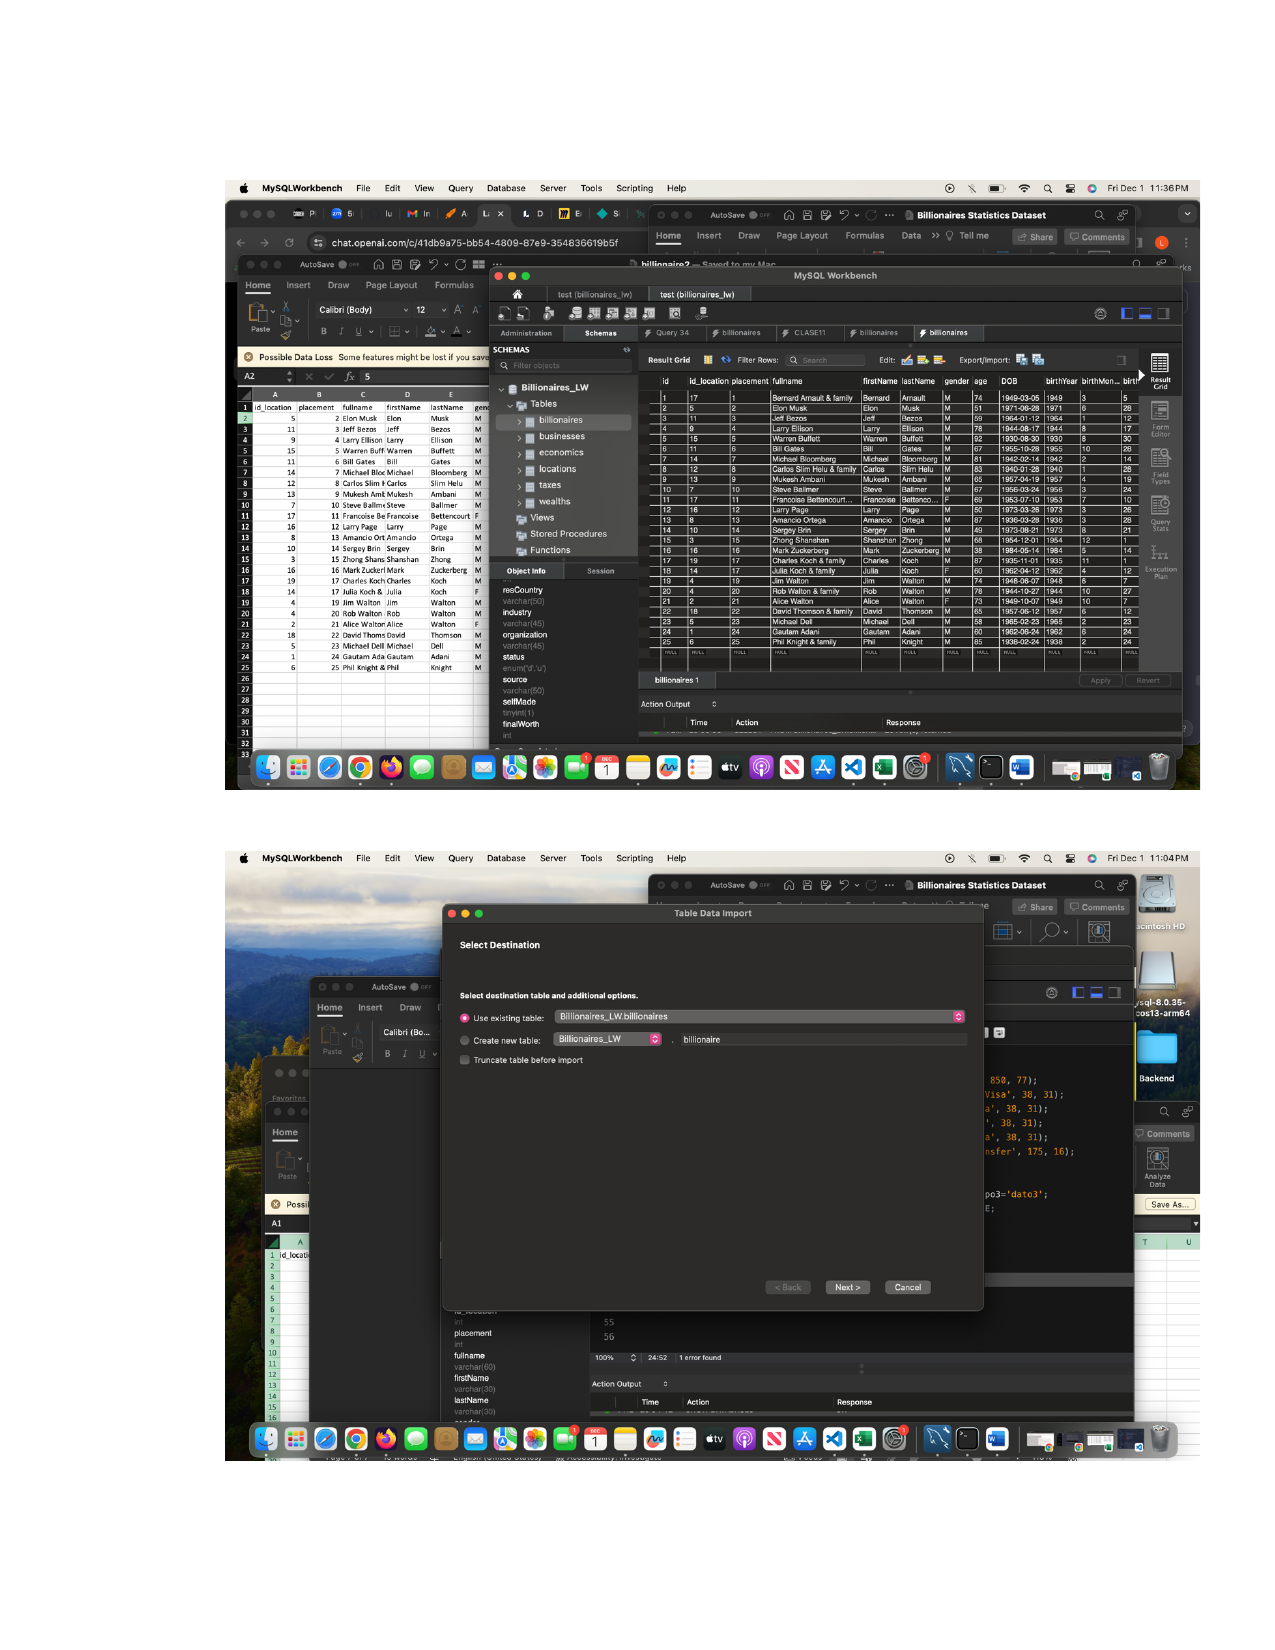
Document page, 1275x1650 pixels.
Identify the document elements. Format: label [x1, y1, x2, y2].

picture [225, 851, 1200, 1461]
picture [225, 180, 1200, 790]
